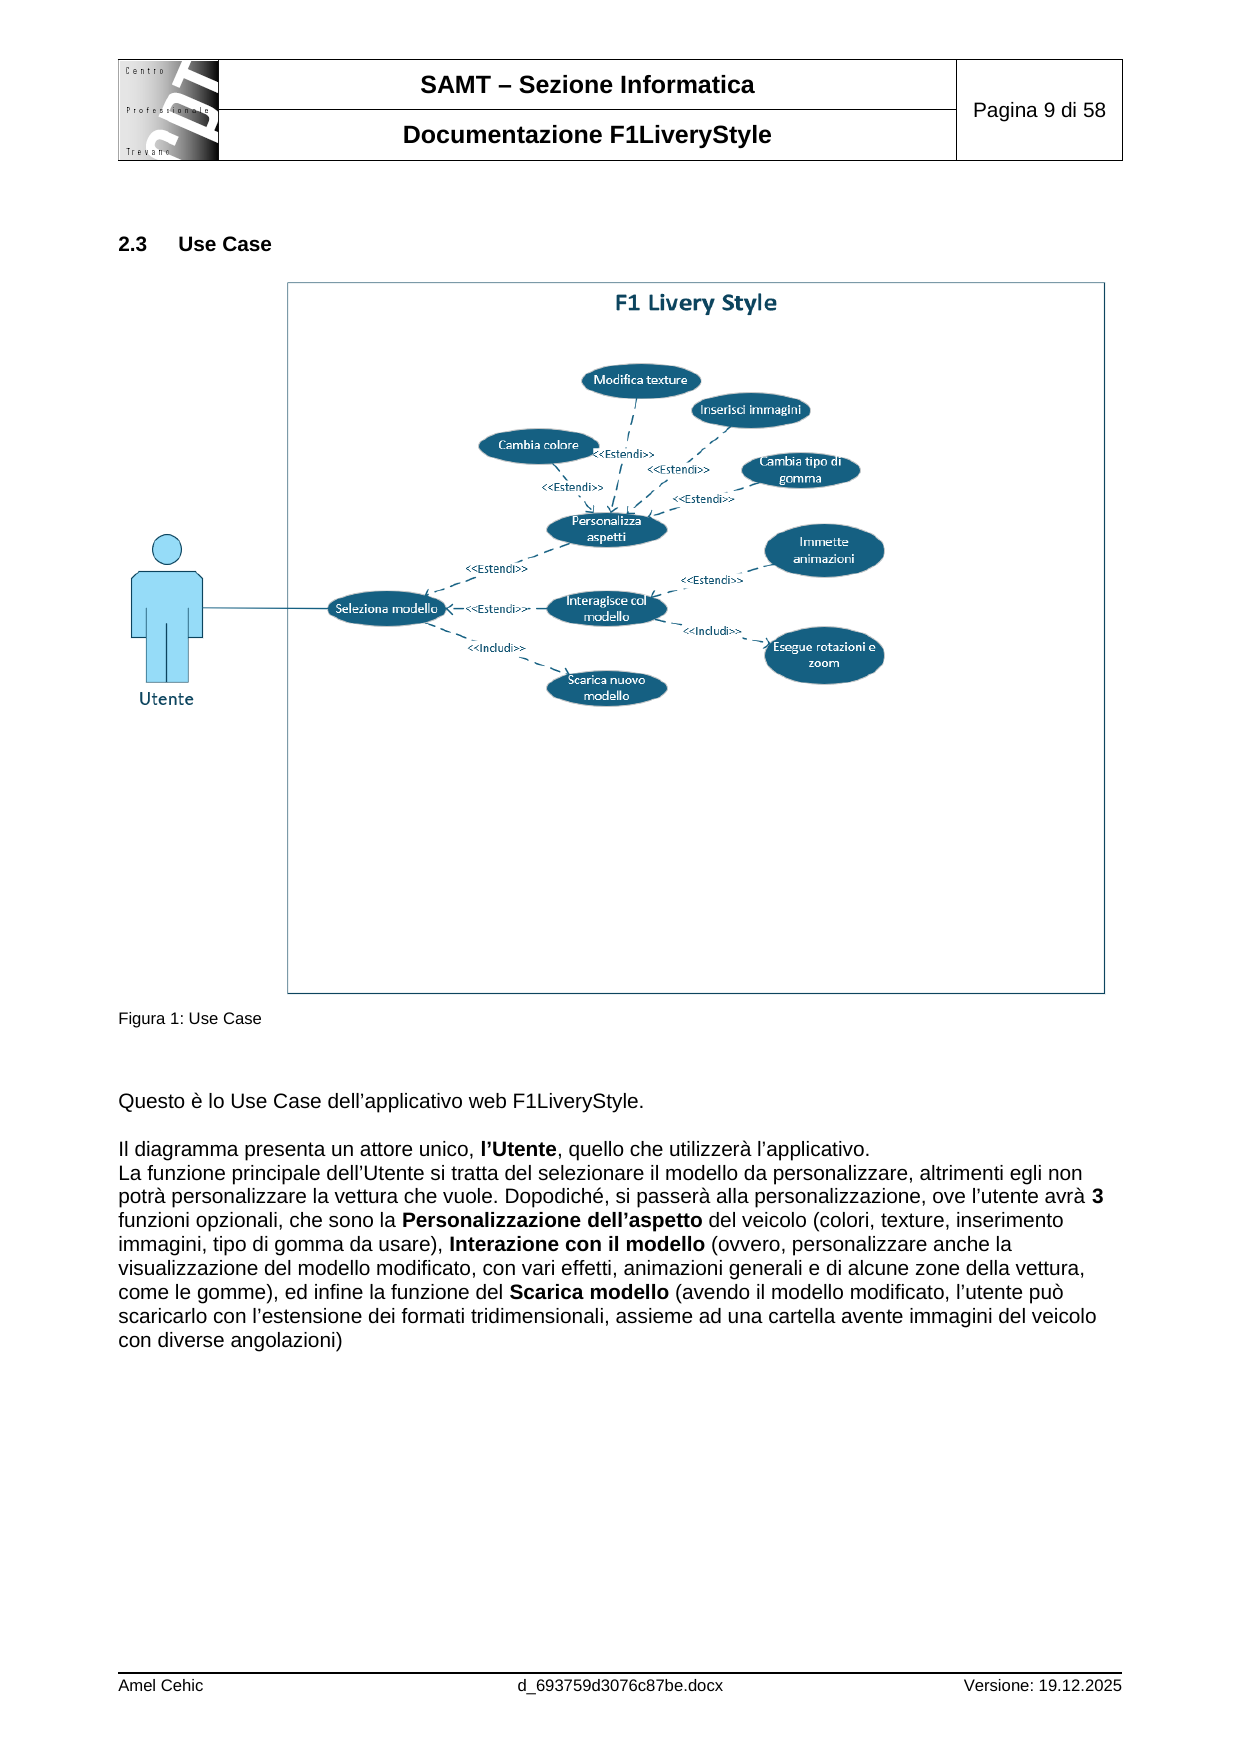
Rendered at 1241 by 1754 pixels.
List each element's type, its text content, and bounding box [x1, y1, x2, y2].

text Questo è lo Use Case dell’applicativo web F1LiveryStyle. [118, 1088, 1122, 1112]
picture [118, 60, 219, 160]
text La funzione principale dell’Utente si tratta del selezionare il modello da personalizzare, altrimenti egli non potrà personalizzare la vettura che vuole. Dopodiché, si passerà alla personalizzazione, ove l’utente avrà 3 funzioni opzionali, che sono la Personalizzazione dell’aspetto del veicolo (colori, texture, inserimento immagini, tipo di gomma da usare), Interazione con il modello (ovvero, personalizzare anche la visualizzazione del modello modificato, con vari effetti, animazioni generali e di alcune zone della vettura, come le gomme), ed infine la funzione del Scarica modello (avendo il modello modificato, l’utente può scaricarlo con l’estensione dei formati tridimensionali, assieme ad una cartella avente immagini del veicolo con diverse angolazioni) [118, 1160, 1122, 1352]
subtitle Use Case [118, 232, 1122, 256]
text Figura 1: Use Case [118, 1009, 1122, 1028]
picture [118, 280, 1112, 997]
text Il diagramma presenta un attore unico, l’Utente, quello che utilizzerà l’applicativo. [118, 1136, 1122, 1160]
